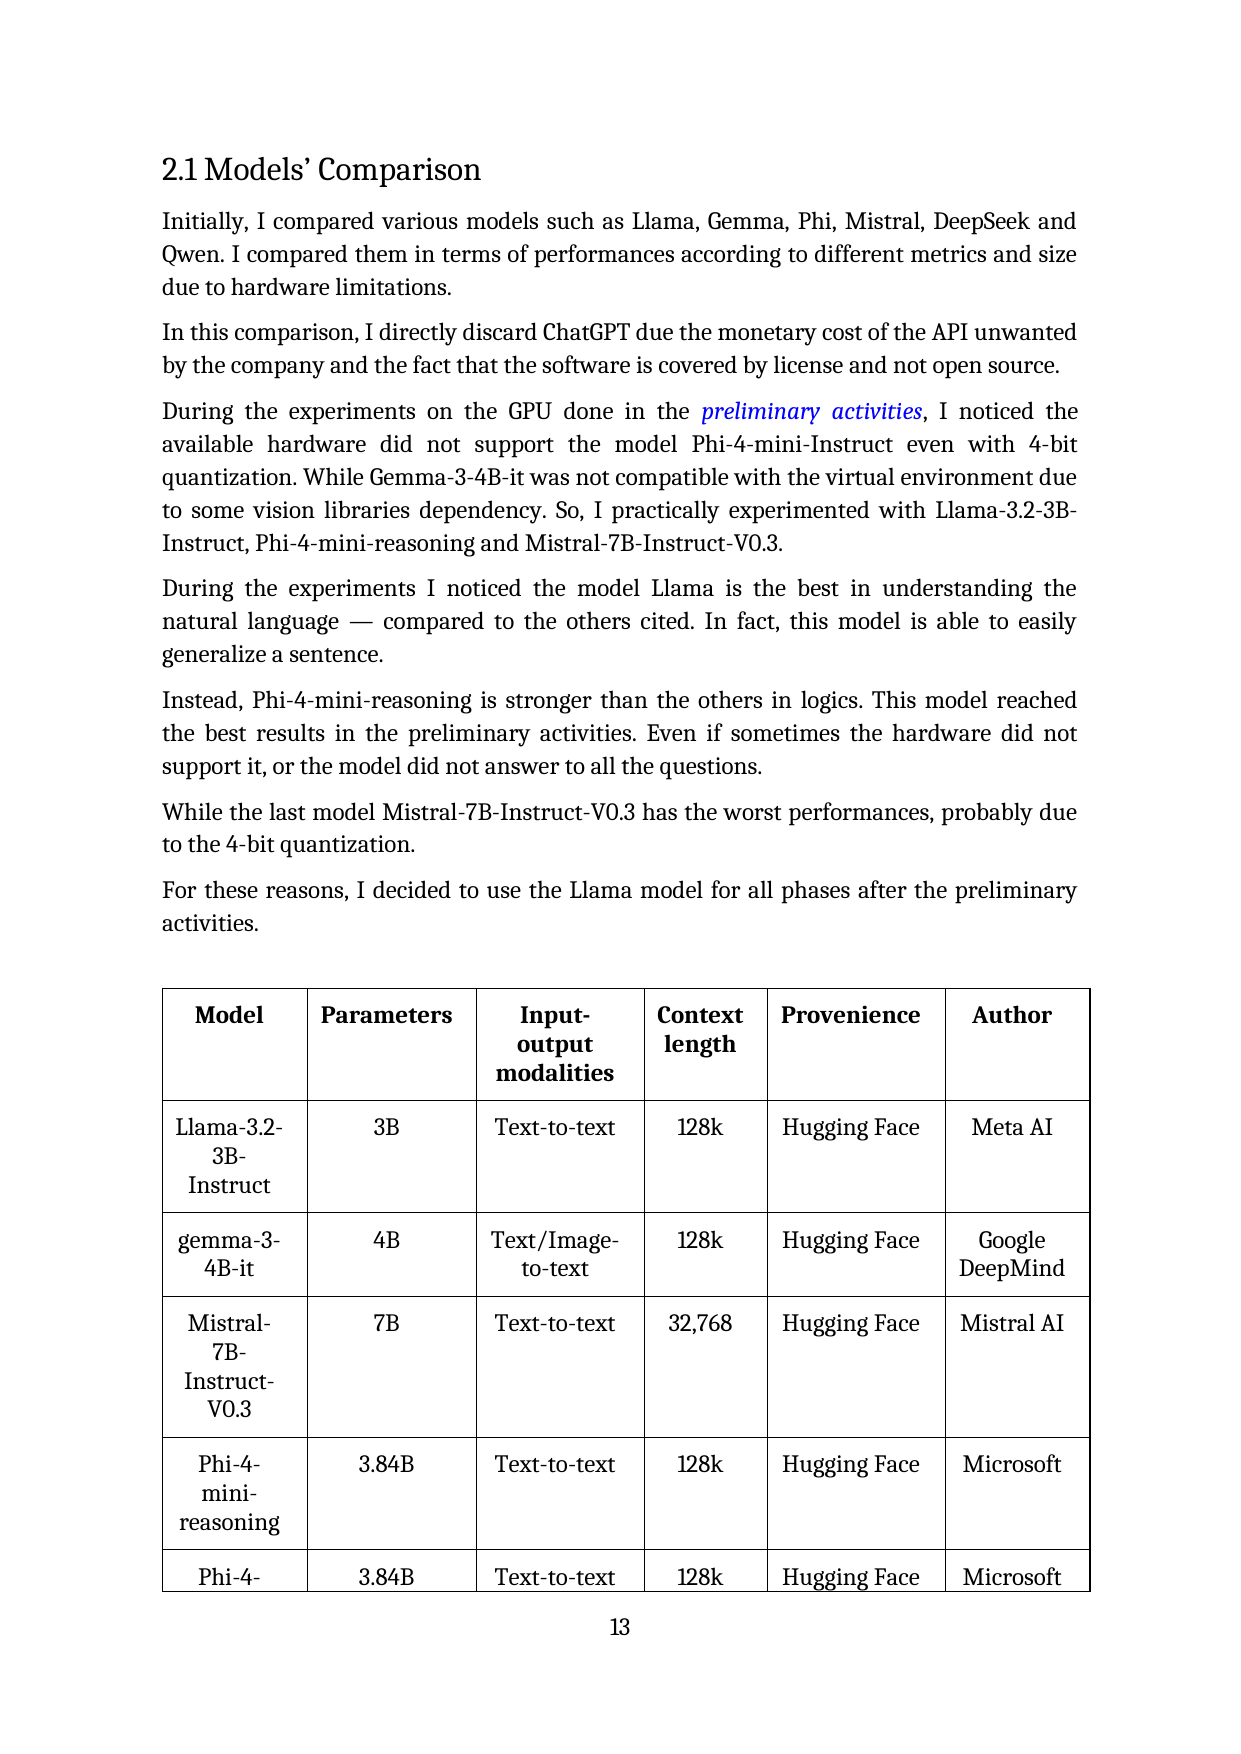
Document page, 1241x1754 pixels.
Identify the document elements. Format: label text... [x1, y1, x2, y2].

table_cell 128k [645, 1101, 767, 1212]
table_header Author [946, 989, 1089, 1100]
table_cell Hugging Face [768, 1438, 945, 1549]
table_cell Hugging Face [768, 1213, 945, 1296]
table_cell Phi-4-mini-Instruct [163, 1550, 307, 1591]
table_cell 128k [645, 1438, 767, 1549]
text During the experiments I noticed the model Llama is the best in understanding the natural language — compared to the others cited. In fact, this model is able to easily generalize a sentence. [162, 574, 1078, 669]
table_cell Text-to-text [477, 1438, 644, 1549]
table_cell Hugging Face [768, 1101, 945, 1212]
table_cell Llama-3.2-3B-Instruct [163, 1101, 307, 1212]
table_header Provenience [768, 989, 945, 1100]
text While the last model Mistral-7B-Instruct-V0.3 has the worst performances, probably due to the 4-bit quantization. [162, 797, 1078, 859]
text During the experiments on the GPU done in the preliminary activities, I noticed the available hardware did not support the model Phi-4-mini-Instruct even with 4-bit quantization. While Gemma-3-4B-it was not compatible with the virtual environment due to some vision libraries dependency. So, I practically experimented with Llama-3.2-3B-Instruct, Phi-4-mini-reasoning and Mistral-7B-Instruct-V0.3. [162, 397, 1078, 557]
table_cell Mistral AI [946, 1297, 1089, 1437]
table_header Model [163, 989, 307, 1100]
table_cell Text-to-text [477, 1297, 644, 1437]
table_cell 128k [645, 1550, 767, 1591]
table_header Context length [645, 989, 767, 1100]
table_cell 3.84B [308, 1438, 476, 1549]
subtitle 2.1 Models’ Comparison [162, 150, 1078, 188]
table_cell Meta AI [946, 1101, 1089, 1212]
table_cell Text-to-text [477, 1550, 644, 1591]
text Initially, I compared various models such as Llama, Gemma, Phi, Mistral, DeepSeek and Qwen. I compared them in terms of performances according to different metrics and size due to hardware limitations. [162, 207, 1078, 301]
table_cell 3.84B [308, 1550, 476, 1591]
table_header Input-output modalities [477, 989, 644, 1100]
table_cell 3B [308, 1101, 476, 1212]
table_cell Mistral-7B-Instruct-V0.3 [163, 1297, 307, 1437]
table_cell 7B [308, 1297, 476, 1437]
table_header Parameters [308, 989, 476, 1100]
table_cell Microsoft [946, 1550, 1089, 1591]
table_cell Microsoft [946, 1438, 1089, 1549]
table_cell Text-to-text [477, 1101, 644, 1212]
text In this comparison, I directly discard ChatGPT due the monetary cost of the API unwanted by the company and the fact that the software is covered by license and not open source. [162, 318, 1078, 380]
text For these reasons, I decided to use the Llama model for all phases after the preliminary activities. [162, 876, 1078, 938]
table_cell Text/Image-to-text [477, 1213, 644, 1296]
text Instead, Phi-4-mini-reasoning is stronger than the others in logics. This model reached the best results in the preliminary activities. Even if sometimes the hardware did not support it, or the model did not answer to all the questions. [162, 686, 1078, 781]
table_cell 128k [645, 1213, 767, 1296]
table_cell 4B [308, 1213, 476, 1296]
table_cell Google DeepMind [946, 1213, 1089, 1296]
table_cell Hugging Face [768, 1550, 945, 1591]
table_cell Hugging Face [768, 1297, 945, 1437]
table_cell 32,768 [645, 1297, 767, 1437]
table_cell gemma-3-4B-it [163, 1213, 307, 1296]
table_cell Phi-4-mini-reasoning [163, 1438, 307, 1549]
